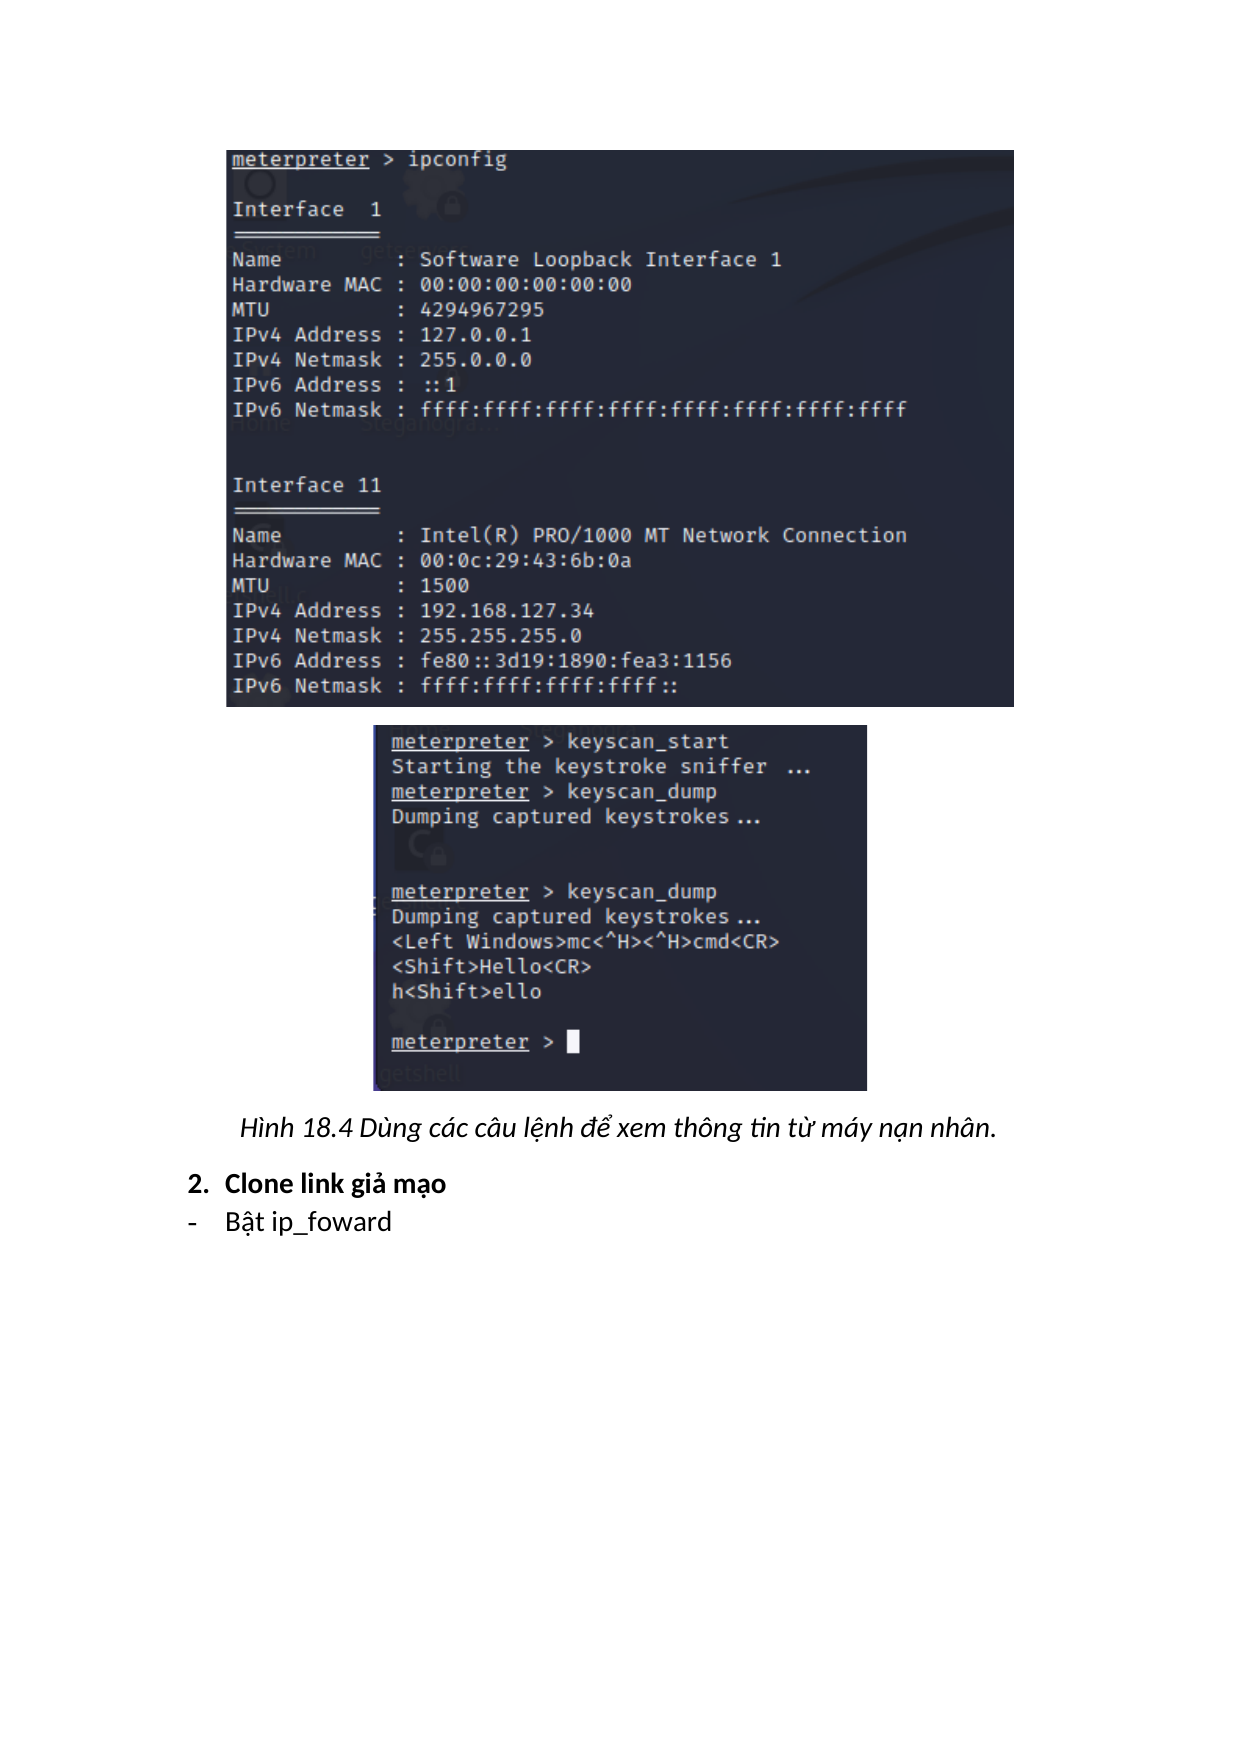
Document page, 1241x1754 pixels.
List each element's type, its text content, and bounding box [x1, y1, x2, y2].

text Hình 18.4 Dùng các câu lệnh để xem thông tin từ máy nạn nhân. [150, 1109, 1090, 1145]
list Bật ip_foward [187, 1203, 1090, 1239]
list Clone link giả mạo [187, 1165, 1090, 1200]
picture [373, 725, 868, 1091]
picture [226, 150, 1014, 707]
